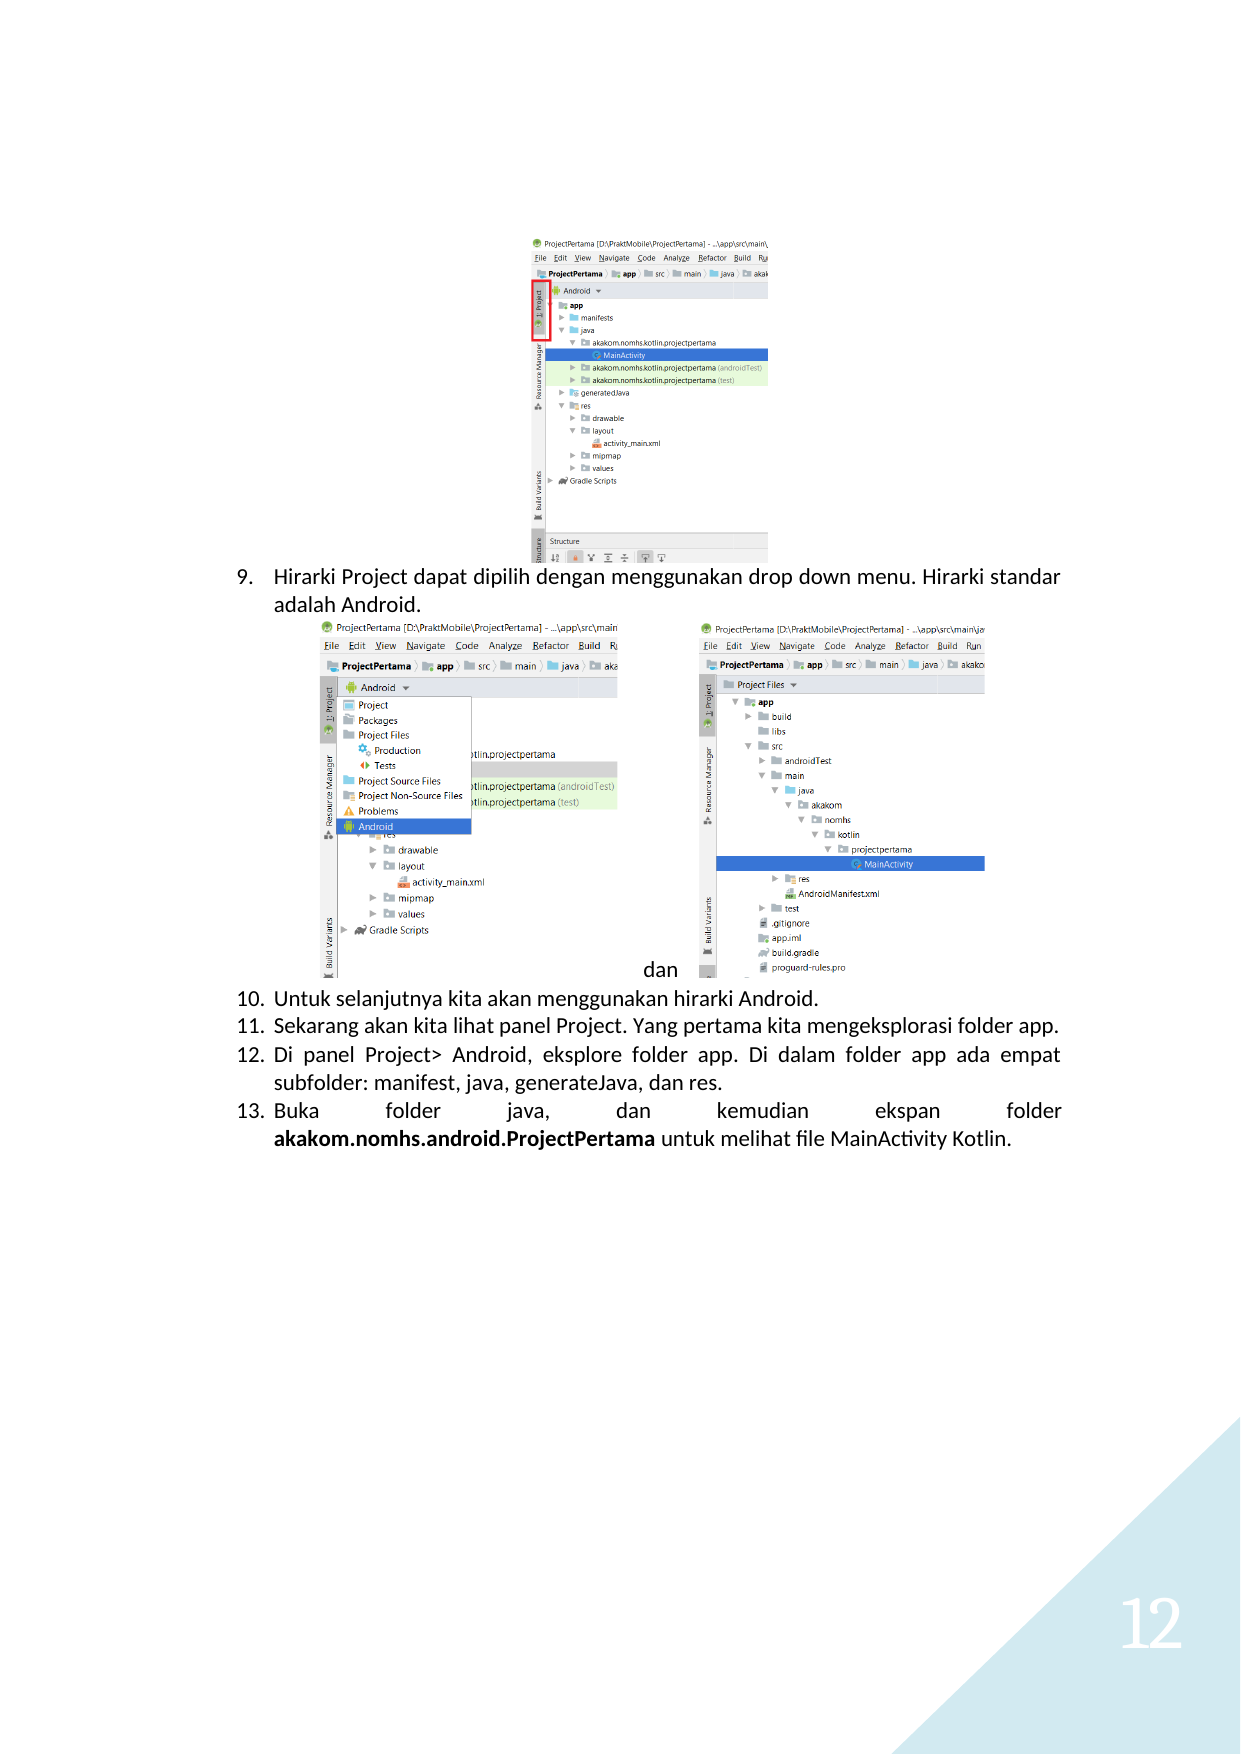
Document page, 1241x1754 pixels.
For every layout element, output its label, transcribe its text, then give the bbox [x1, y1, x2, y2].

picture [699, 621, 985, 978]
list Sekarang akan kita lihat panel Project. Yang pertama kita mengeksplorasi folder app. [236, 1012, 1063, 1040]
list Hirarki Project dapat dipilih dengan menggunakan drop down menu. Hirarki standar adalah Android. [236, 562, 1063, 618]
picture [531, 236, 768, 563]
list Di panel Project> Android, eksplore folder app. Di dalam folder app ada empat subfolder: manifest, java, generateJava, dan res. [236, 1040, 1063, 1096]
list Untuk selanjutnya kita akan menggunakan hirarki Android. [236, 984, 1063, 1012]
list Buka folder java, dan kemudian ekspan folder akakom.nomhs.android.ProjectPertama untuk melihat file MainActivity Kotlin. [236, 1096, 1063, 1152]
picture [319, 618, 618, 978]
